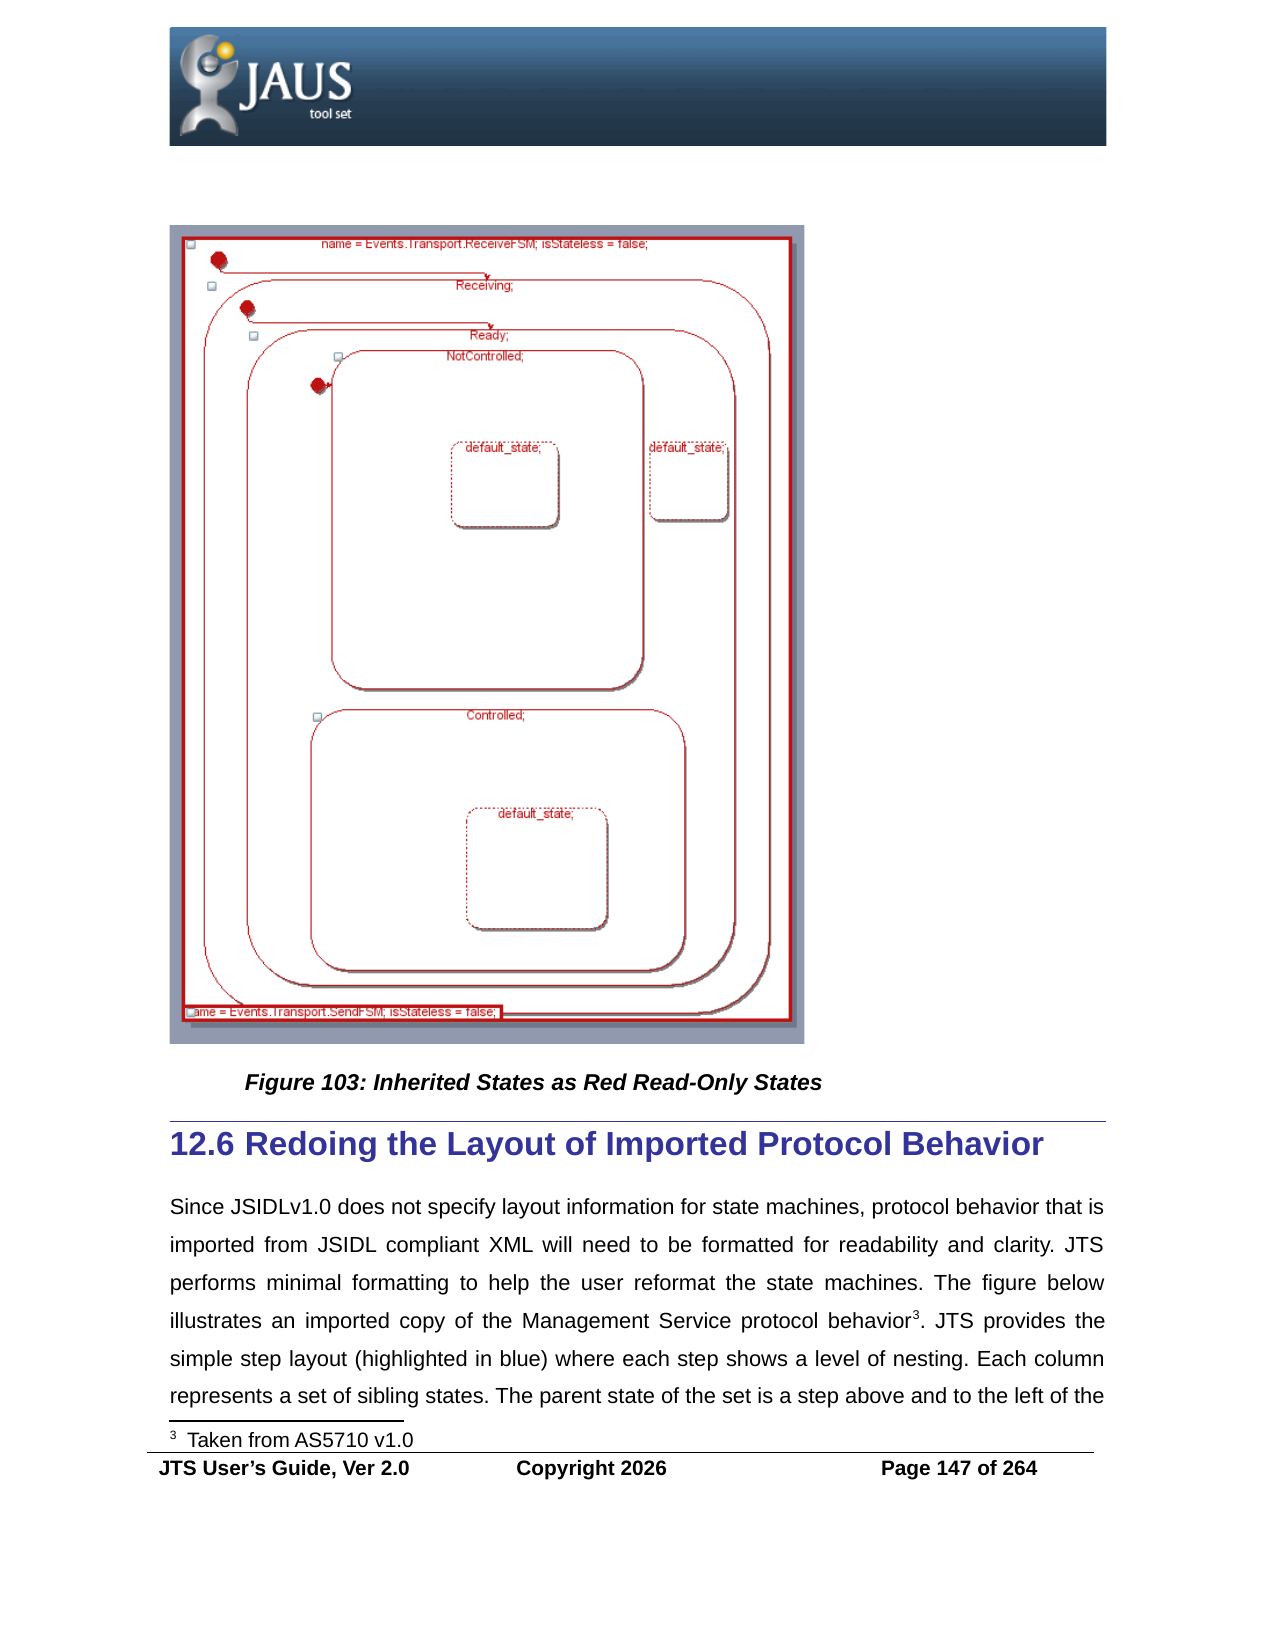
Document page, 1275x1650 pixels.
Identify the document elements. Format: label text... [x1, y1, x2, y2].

text Figure 103: Inherited States as Red Read-Only States [244, 1068, 1106, 1096]
picture [169, 225, 805, 1044]
picture [169, 27, 1107, 146]
subtitle Redoing the Layout of Imported Protocol Behavior [169, 1122, 1106, 1163]
